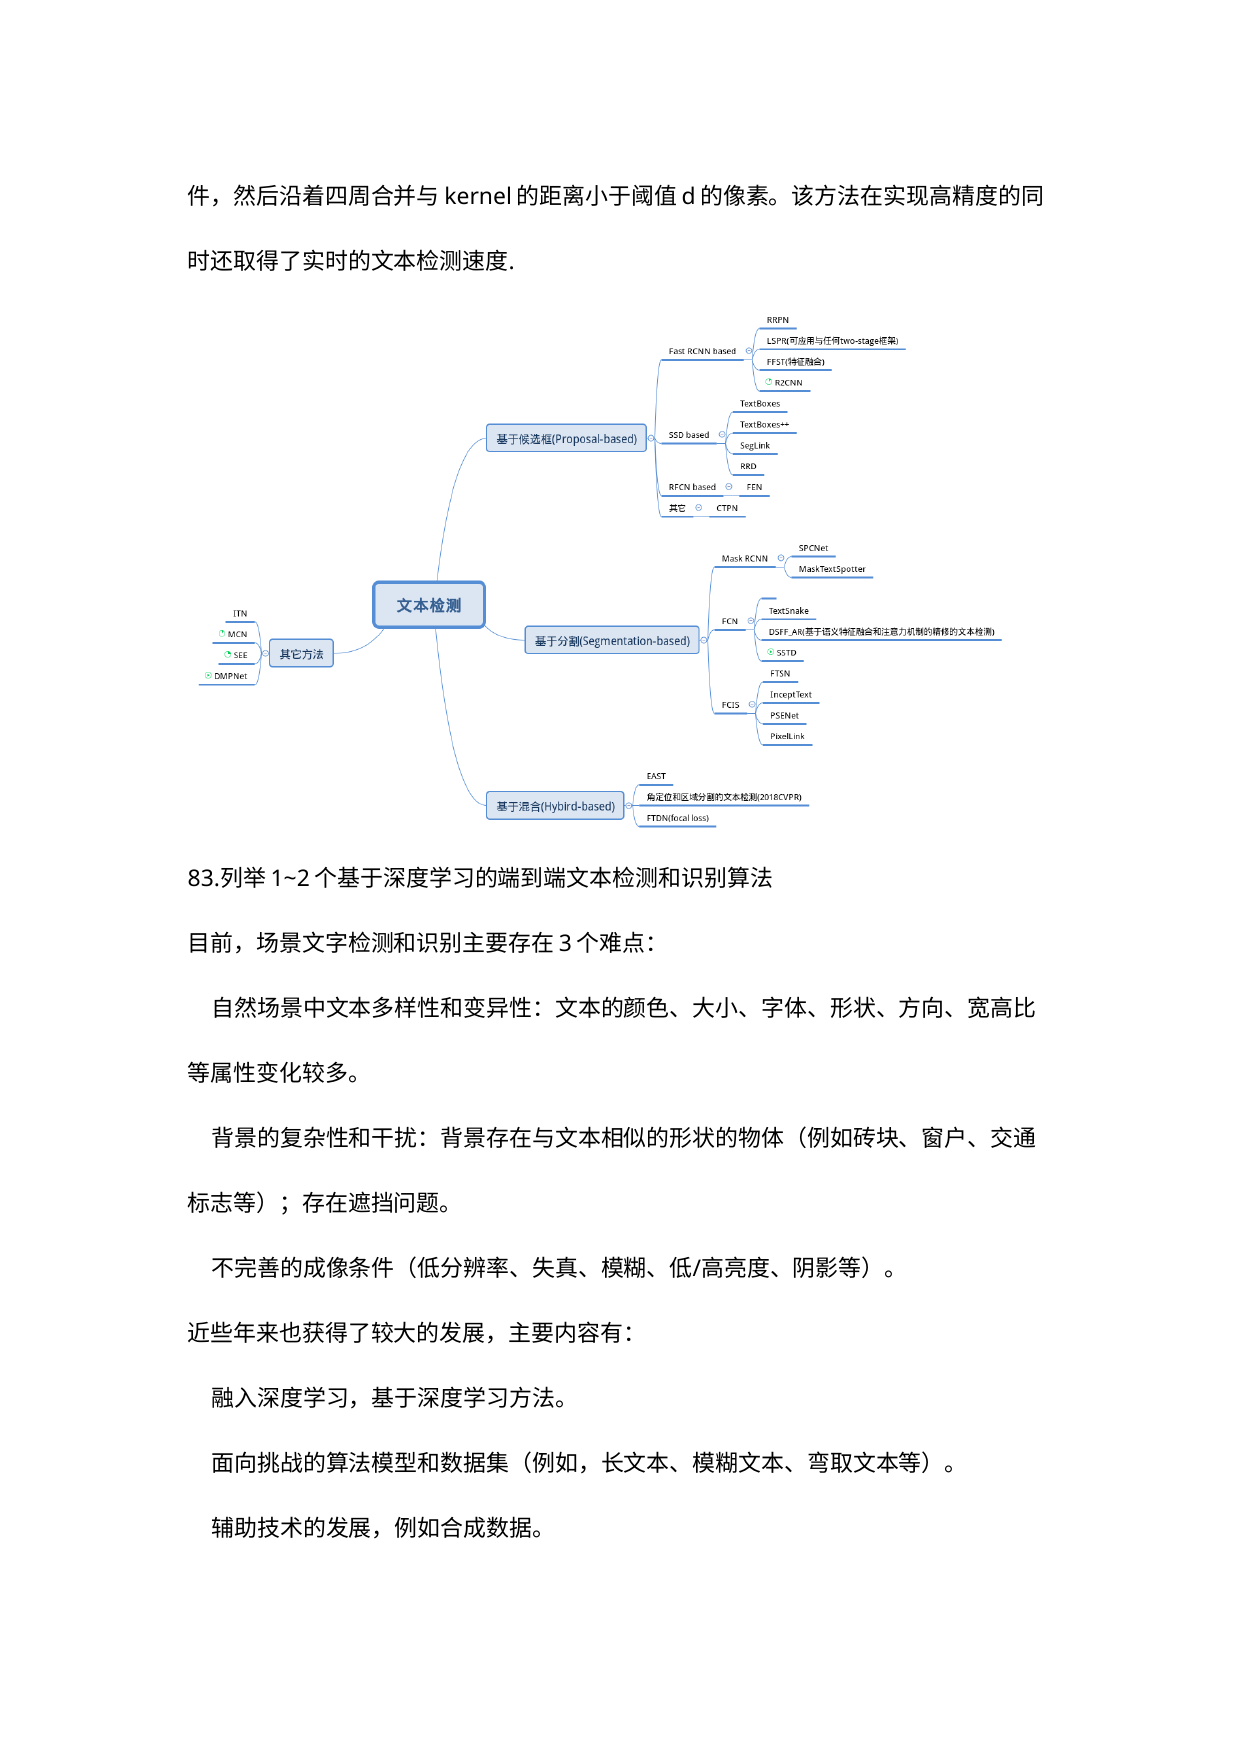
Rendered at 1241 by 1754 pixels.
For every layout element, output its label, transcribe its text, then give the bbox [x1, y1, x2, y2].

text 不完善的成像条件（低分辨率、失真、模糊、低/高亮度、阴影等）。 [187, 1234, 1053, 1299]
text 自然场景中文本多样性和变异性：文本的颜色、大小、字体、形状、方向、宽高比等属性变化较多。 [187, 974, 1053, 1104]
picture [187, 299, 1013, 837]
text 面向挑战的算法模型和数据集（例如，长文本、模糊文本、弯取文本等）。 [187, 1429, 1053, 1494]
text 背景的复杂性和干扰：背景存在与文本相似的形状的物体（例如砖块、窗户、交通标志等）；存在遮挡问题。 [187, 1104, 1053, 1234]
text 融入深度学习，基于深度学习方法。 [187, 1364, 1053, 1429]
text 辅助技术的发展，例如合成数据。 [187, 1494, 1053, 1559]
text 目前，场景文字检测和识别主要存在3个难点： [187, 909, 1053, 974]
text 近些年来也获得了较大的发展，主要内容有： [187, 1299, 1053, 1364]
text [187, 162, 1053, 292]
text 83.列举1~2个基于深度学习的端到端文本检测和识别算法 [187, 844, 1053, 909]
